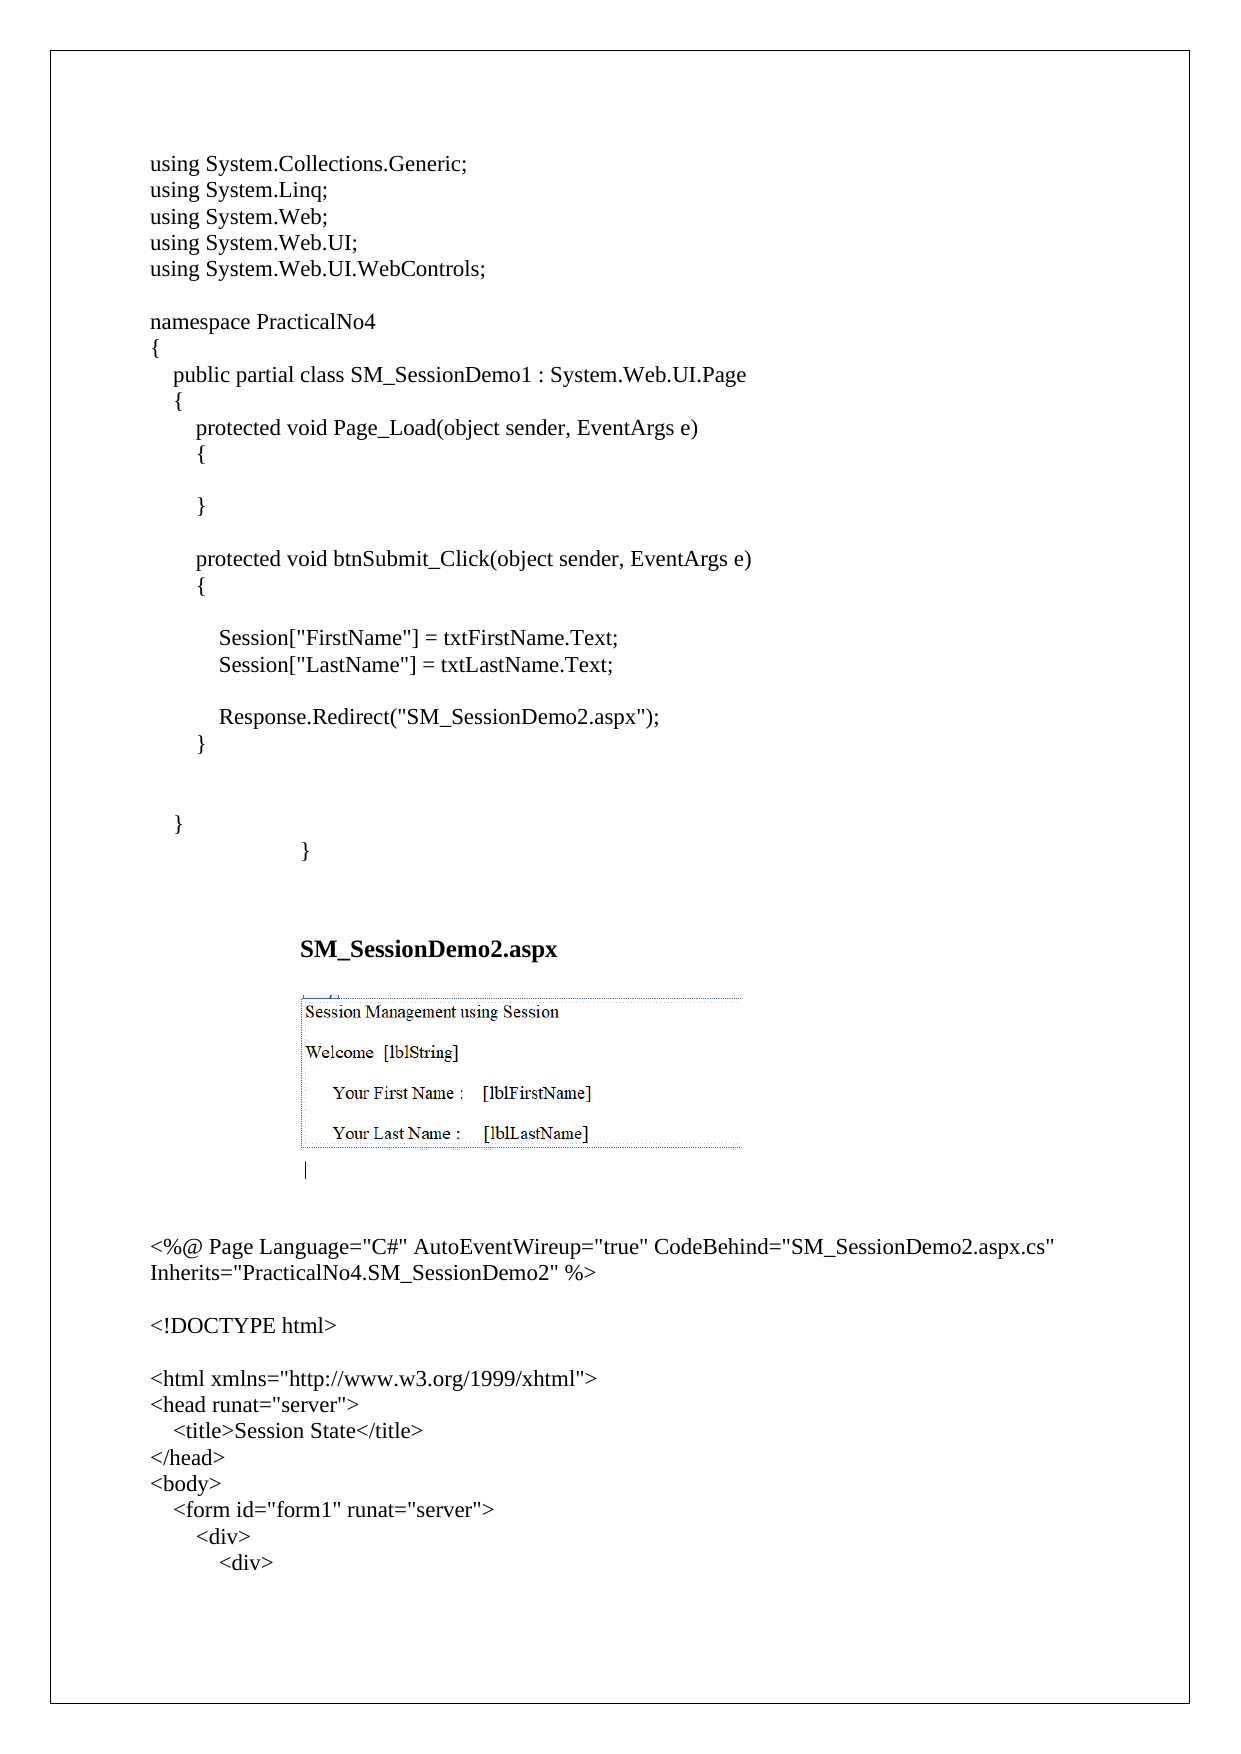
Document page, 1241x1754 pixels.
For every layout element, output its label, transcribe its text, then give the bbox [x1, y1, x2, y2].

text using System.Linq; [150, 176, 1090, 203]
text <head runat="server"> [150, 1391, 1090, 1417]
text } [150, 493, 1090, 519]
text { [150, 440, 1090, 466]
text { [150, 572, 1090, 598]
text <title>Session State</title> [150, 1417, 1090, 1444]
text Response.Redirect("SM_SessionDemo2.aspx"); [150, 703, 1090, 730]
text using System.Web; [150, 203, 1090, 229]
text <%@ Page Language="C#" AutoEventWireup="true" CodeBehind="SM_SessionDemo2.aspx.cs" Inherits="PracticalNo4.SM_SessionDemo2" %> [150, 1233, 1090, 1286]
text protected void btnSubmit_Click(object sender, EventArgs e) [150, 545, 1090, 572]
list } [300, 837, 1090, 863]
text <div> [150, 1549, 1090, 1576]
text <html xmlns="http://www.w3.org/1999/xhtml"> [150, 1365, 1090, 1391]
text using System.Collections.Generic; [150, 150, 1090, 176]
list SM_SessionDemo2.aspx [300, 934, 1090, 963]
text { [150, 334, 1090, 361]
text <form id="form1" runat="server"> [150, 1496, 1090, 1523]
text using System.Web.UI; [150, 229, 1090, 255]
text } [150, 730, 1090, 756]
text using System.Web.UI.WebControls; [150, 255, 1090, 282]
text } [150, 811, 1090, 837]
text Session["FirstName"] = txtFirstName.Text; [150, 624, 1090, 651]
text namespace PracticalNo4 [150, 308, 1090, 334]
picture [300, 995, 741, 1185]
text { [150, 387, 1090, 413]
text <body> [150, 1470, 1090, 1496]
text protected void Page_Load(object sender, EventArgs e) [150, 413, 1090, 440]
text <!DOCTYPE html> [150, 1312, 1090, 1338]
text public partial class SM_SessionDemo1 : System.Web.UI.Page [150, 361, 1090, 387]
text <div> [150, 1523, 1090, 1549]
text </head> [150, 1444, 1090, 1470]
text Session["LastName"] = txtLastName.Text; [150, 651, 1090, 677]
